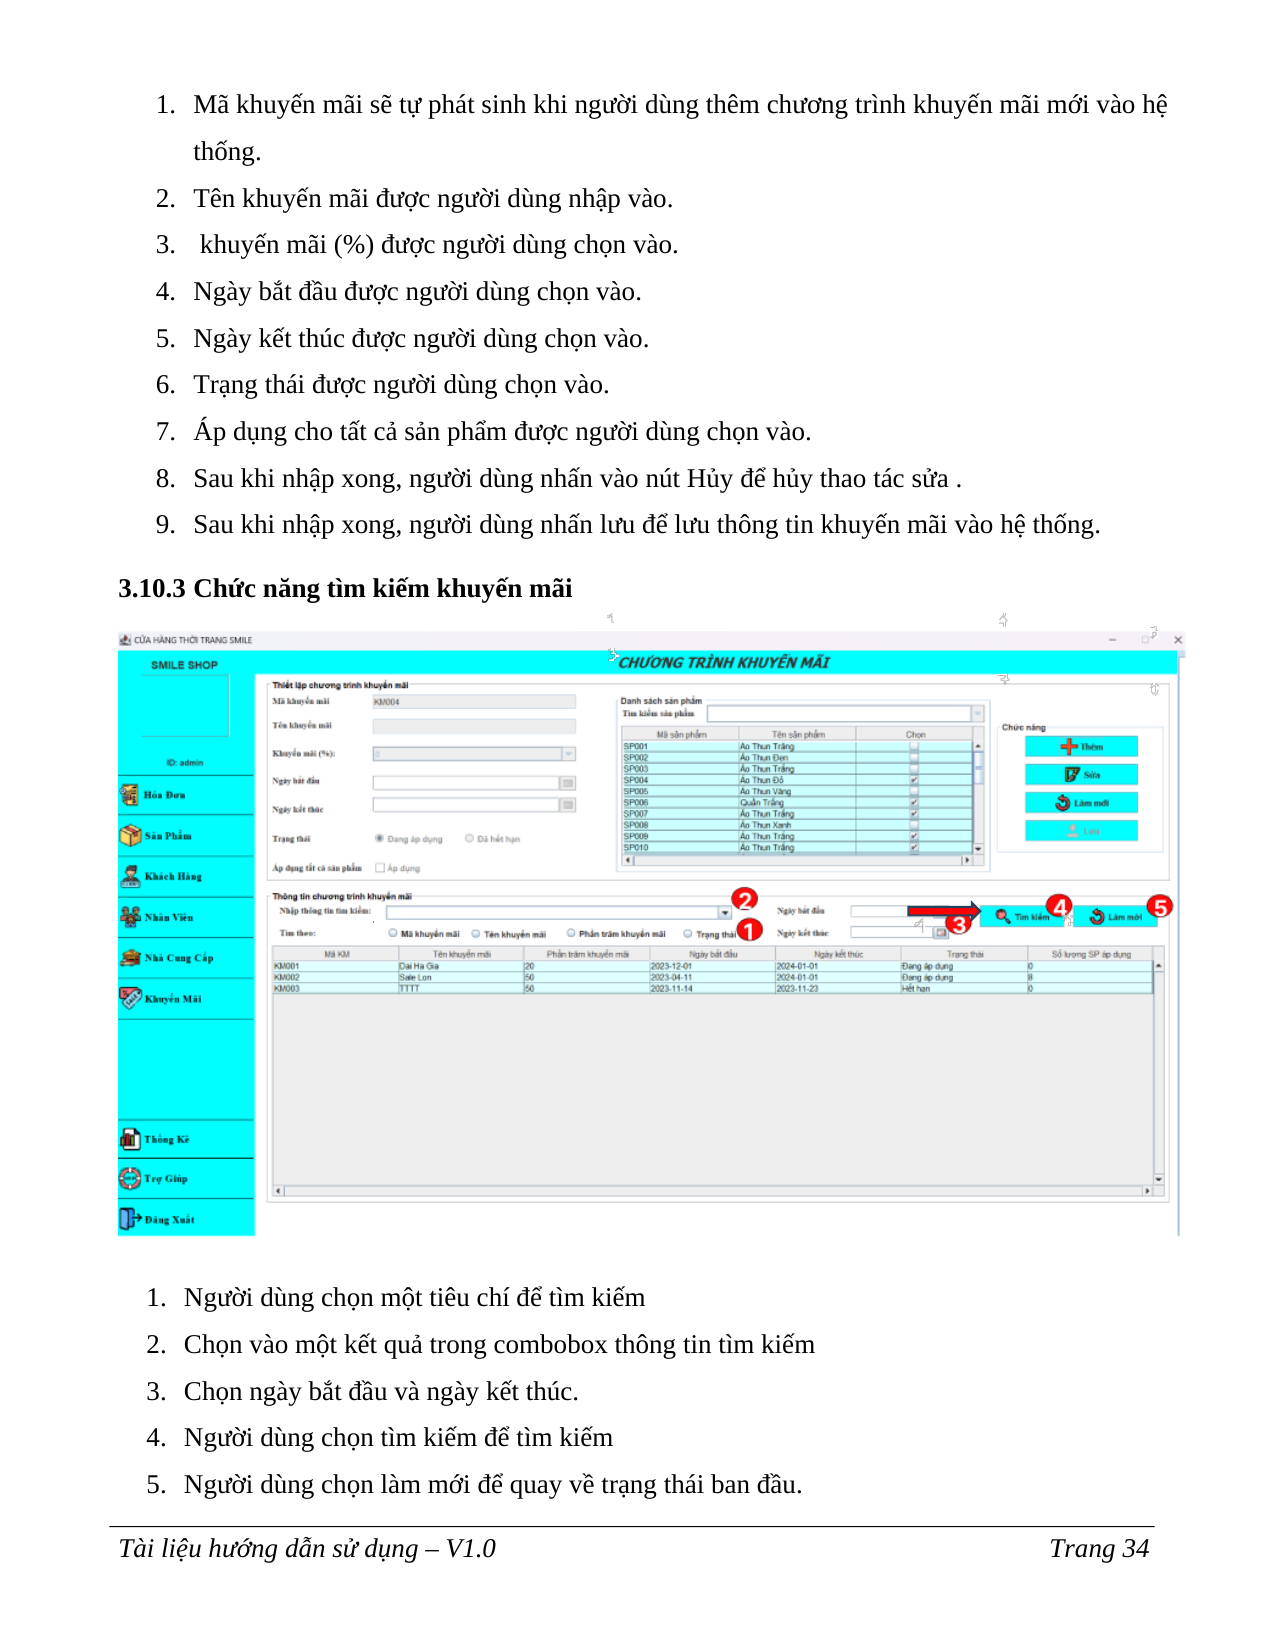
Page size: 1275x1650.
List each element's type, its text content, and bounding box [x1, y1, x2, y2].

picture [607, 613, 614, 624]
list Ngày bắt đầu được người dùng chọn vào. [156, 275, 1186, 306]
list Sau khi nhập xong, người dùng nhấn lưu để lưu thông tin khuyến mãi vào hệ thống. [156, 509, 1186, 540]
list Người dùng chọn tìm kiếm để tìm kiếm [146, 1421, 1186, 1452]
list Người dùng chọn làm mới để quay về trạng thái ban đầu. [146, 1468, 1186, 1499]
list khuyến mãi (%) được người dùng chọn vào. [156, 229, 1186, 260]
list Người dùng chọn một tiêu chí để tìm kiếm [146, 1281, 1186, 1312]
subtitle Chức năng tìm kiếm khuyến mãi [118, 572, 1186, 603]
list Trạng thái được người dùng chọn vào. [156, 369, 1186, 400]
list Chọn vào một kết quả trong combobox thông tin tìm kiếm [146, 1328, 1186, 1359]
list Mã khuyến mãi sẽ tự phát sinh khi người dùng thêm chương trình khuyến mãi mới vào hệ thống. [156, 89, 1186, 166]
list Tên khuyến mãi được người dùng nhập vào. [156, 182, 1186, 213]
picture [999, 613, 1009, 627]
list Chọn ngày bắt đầu và ngày kết thúc. [146, 1374, 1186, 1406]
list Sau khi nhập xong, người dùng nhấn vào nút Hủy để hủy thao tác sửa . [156, 462, 1186, 493]
picture [118, 626, 1187, 1237]
list Áp dụng cho tất cả sản phẩm được người dùng chọn vào. [156, 415, 1186, 446]
list Ngày kết thúc được người dùng chọn vào. [156, 322, 1186, 353]
